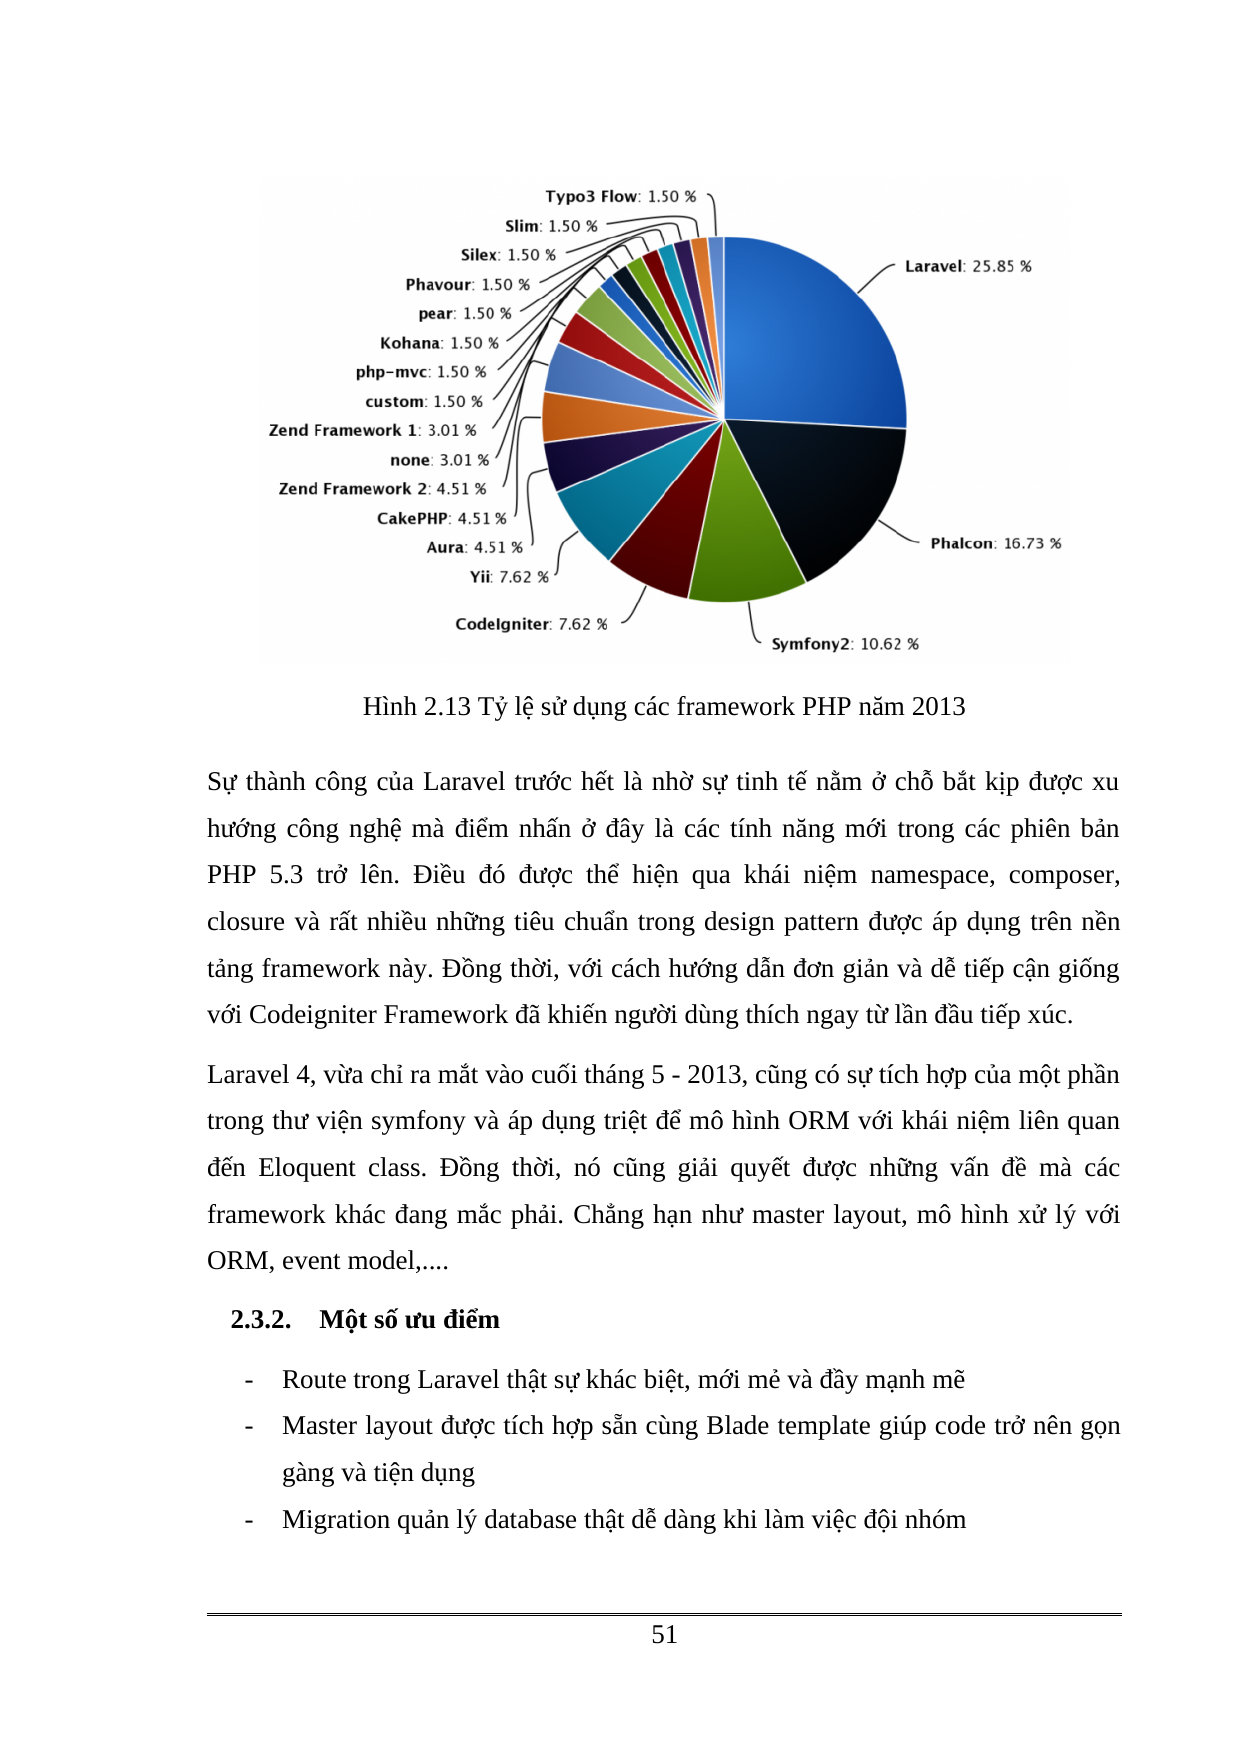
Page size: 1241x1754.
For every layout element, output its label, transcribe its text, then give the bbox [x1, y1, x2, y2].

picture [259, 177, 1070, 663]
text Laravel 4, vừa chỉ ra mắt vào cuối tháng 5 - 2013, cũng có sự tích hợp của một phần trong thư viện symfony và áp dụng triệt để mô hình ORM với khái niệm liên quan đến Eloquent class. Đồng thời, nó cũng giải quyết được những vấn đề mà các framework khác đang mắc phải. Chẳng hạn như master layout, mô hình xử lý với ORM, event model,.... [207, 1058, 1122, 1276]
subtitle Một số ưu điểm [230, 1303, 1122, 1335]
list Master layout được tích hợp sẵn cùng Blade template giúp code trở nên gọn gàng và tiện dụng [244, 1409, 1122, 1487]
text Sự thành công của Laravel trước hết là nhờ sự tinh tế nằm ở chỗ bắt kịp được xu hướng công nghệ mà điểm nhấn ở đây là các tính năng mới trong các phiên bản PHP 5.3 trở lên. Điều đó được thể hiện qua khái niệm namespace, composer, closure và rất nhiều những tiêu chuẩn trong design pattern được áp dụng trên nền tảng framework này. Đồng thời, với cách hướng dẫn đơn giản và dễ tiếp cận giống với Codeigniter Framework đã khiến người dùng thích ngay từ lần đầu tiếp xúc. [207, 765, 1122, 1030]
list Migration quản lý database thật dễ dàng khi làm việc đội nhóm [244, 1503, 1122, 1534]
list Route trong Laravel thật sự khác biệt, mới mẻ và đầy mạnh mẽ [244, 1363, 1122, 1394]
